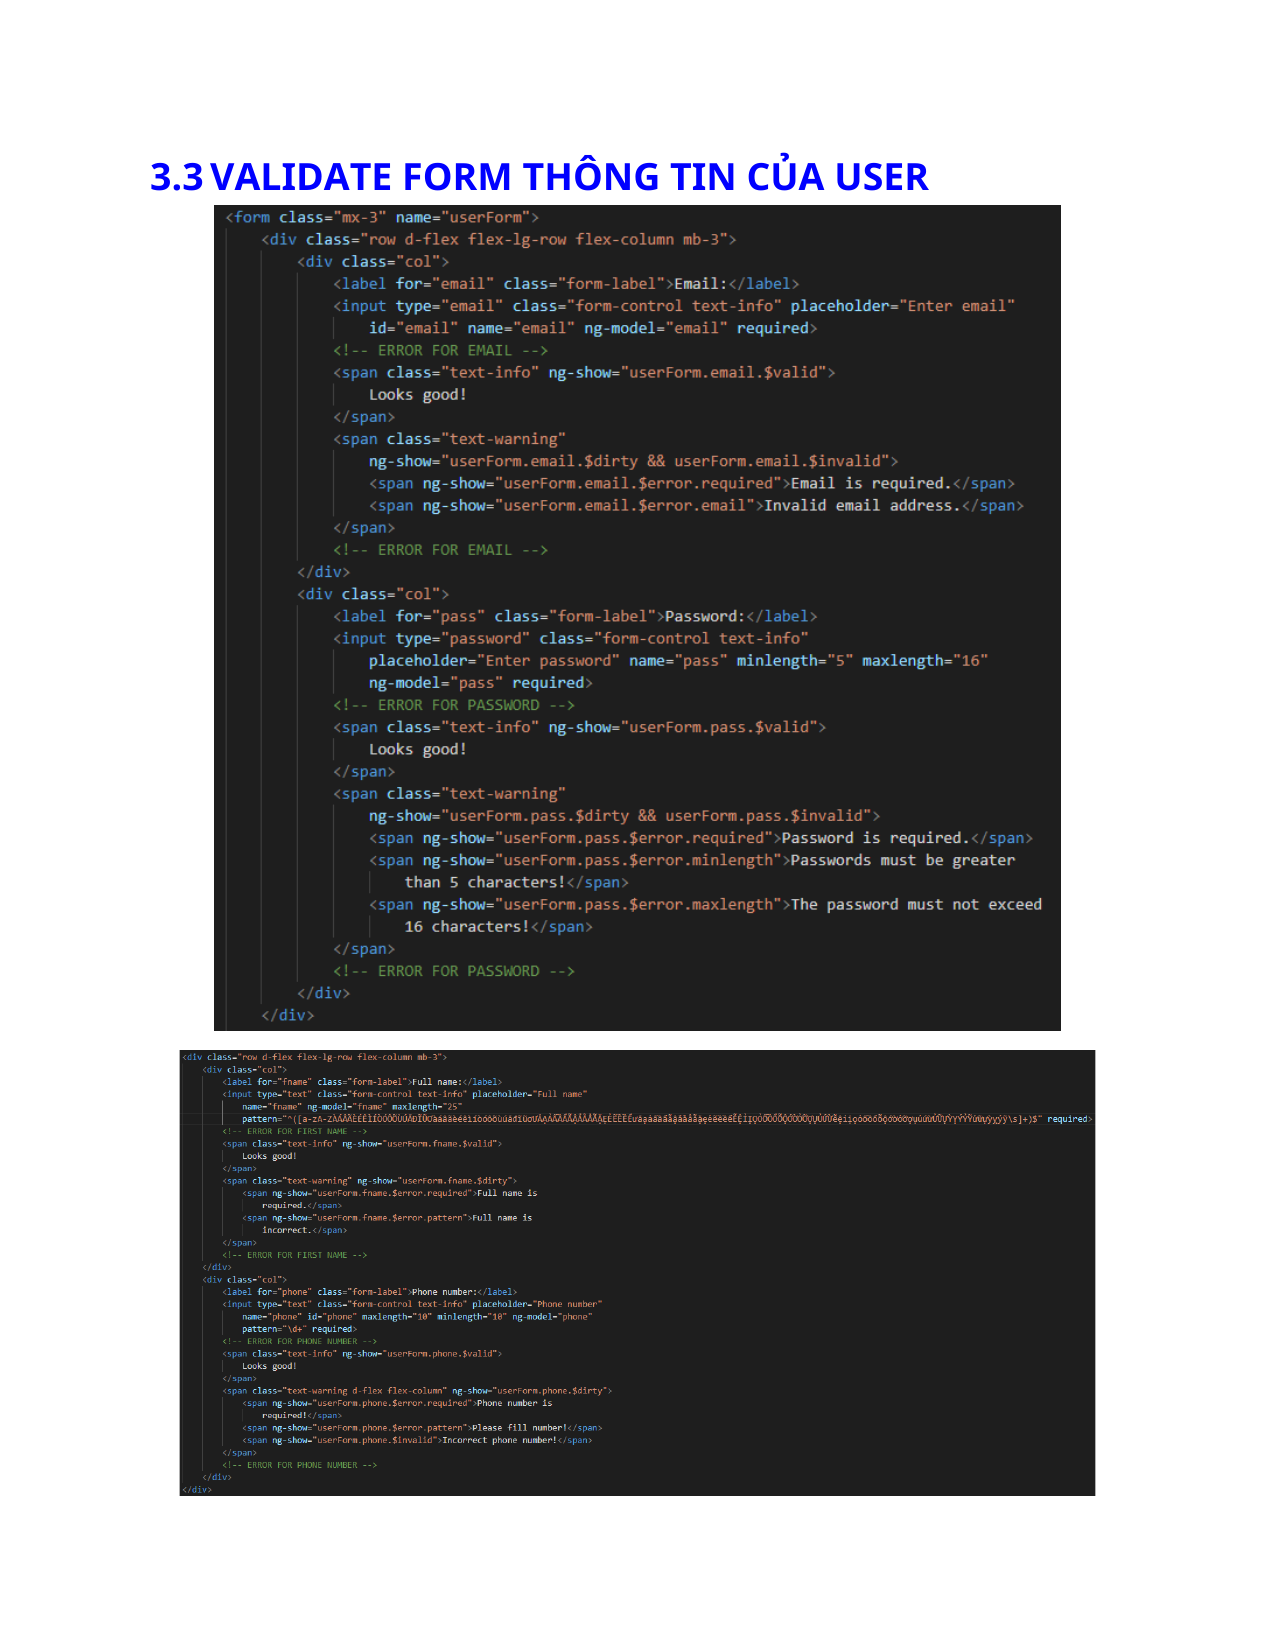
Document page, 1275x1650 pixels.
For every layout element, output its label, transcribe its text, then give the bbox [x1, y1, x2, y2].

picture [214, 205, 1061, 1031]
subtitle VALIDATE FORM THÔNG TIN CỦA USER [150, 150, 1125, 201]
picture [179, 1050, 1096, 1496]
